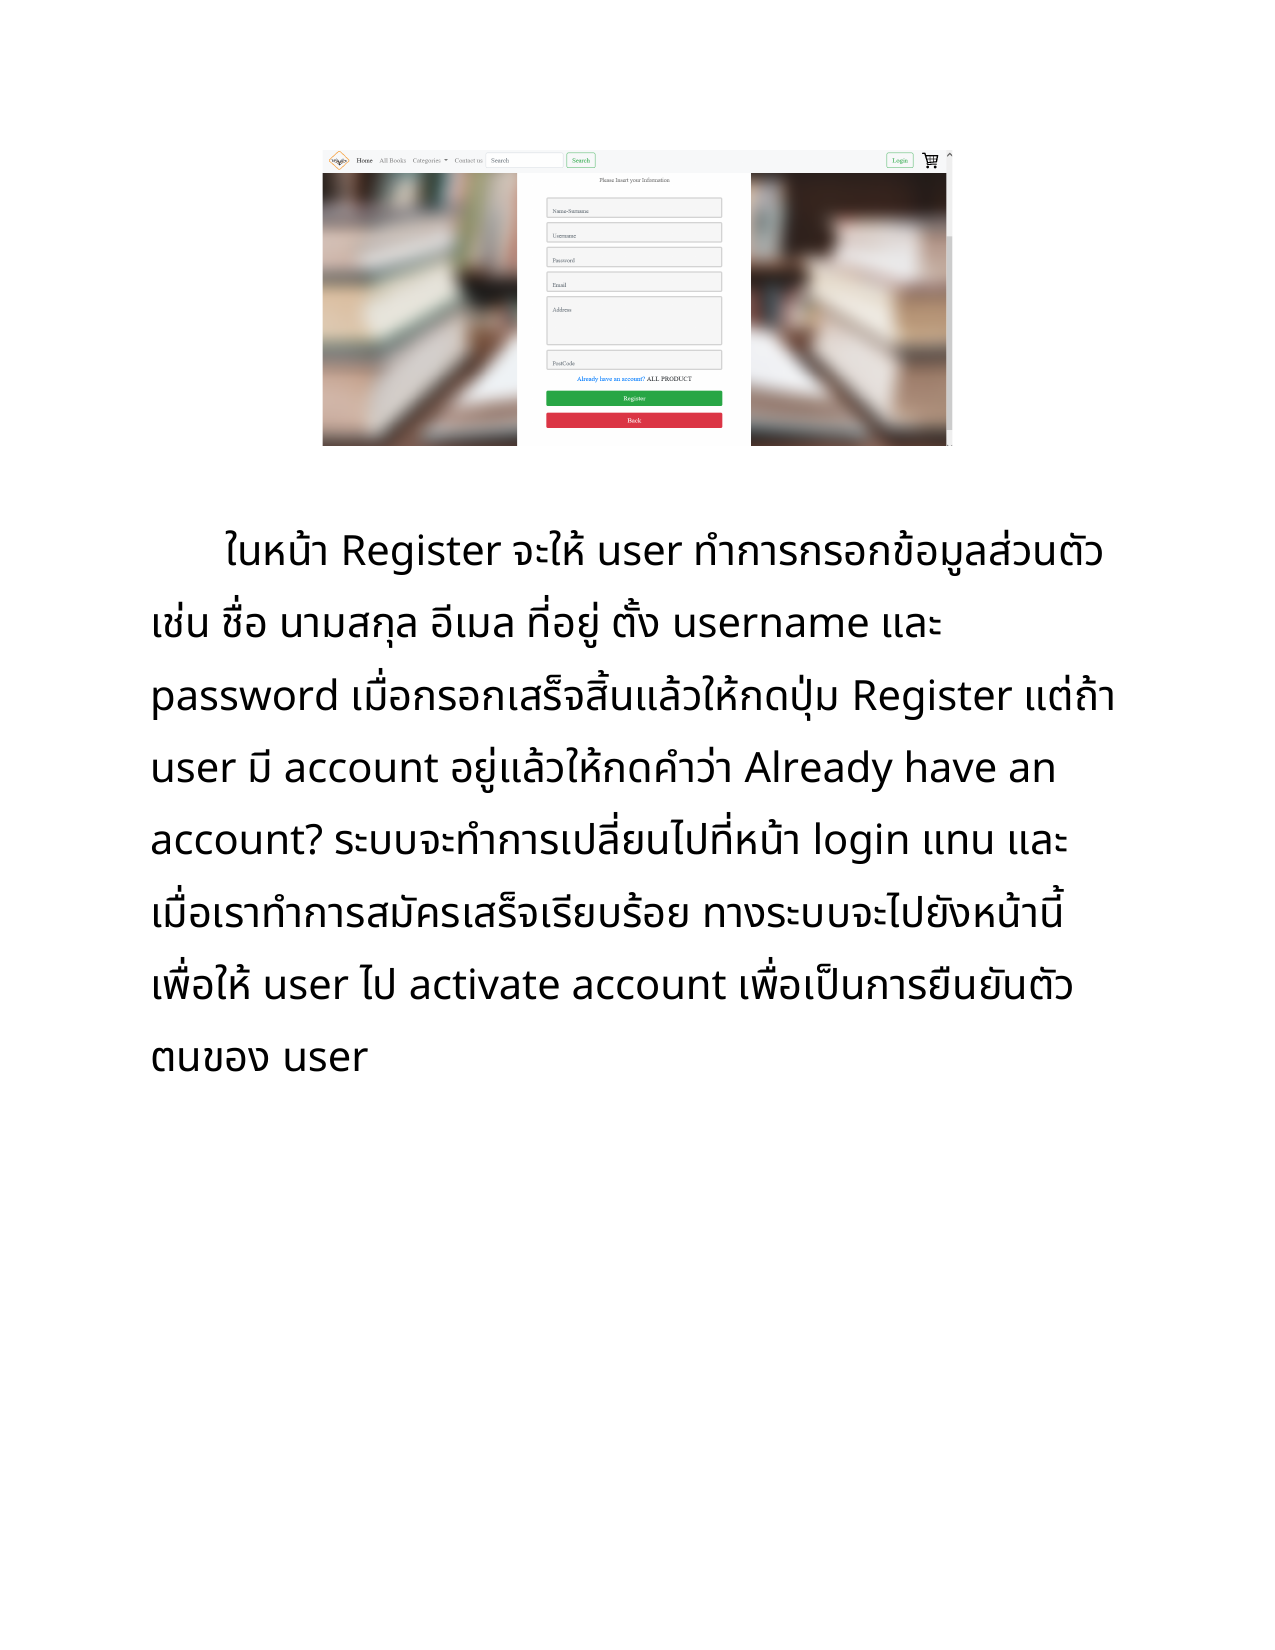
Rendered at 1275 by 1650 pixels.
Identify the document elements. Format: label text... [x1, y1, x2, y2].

picture [322, 150, 953, 446]
text ในหน้า Register จะให้ user ทำการกรอกข้อมูลส่วนตัว เช่น ชื่อ นามสกุล อีเมล ที่อยู่ ตั้ง username และ password เมื่อกรอกเสร็จสิ้นแล้วให้กดปุ่ม Register แต่ถ้า user มี account อยู่แล้วให้กดคำว่า Already have an account? ระบบจะทำการเปลี่ยนไปที่หน้า login แทน และเมื่อเราทำการสมัครเสร็จเรียบร้อย ทางระบบจะไปยังหน้านี้ เพื่อให้ user ไป activate account เพื่อเป็นการยืนยันตัวตนของ user [150, 521, 1125, 1090]
